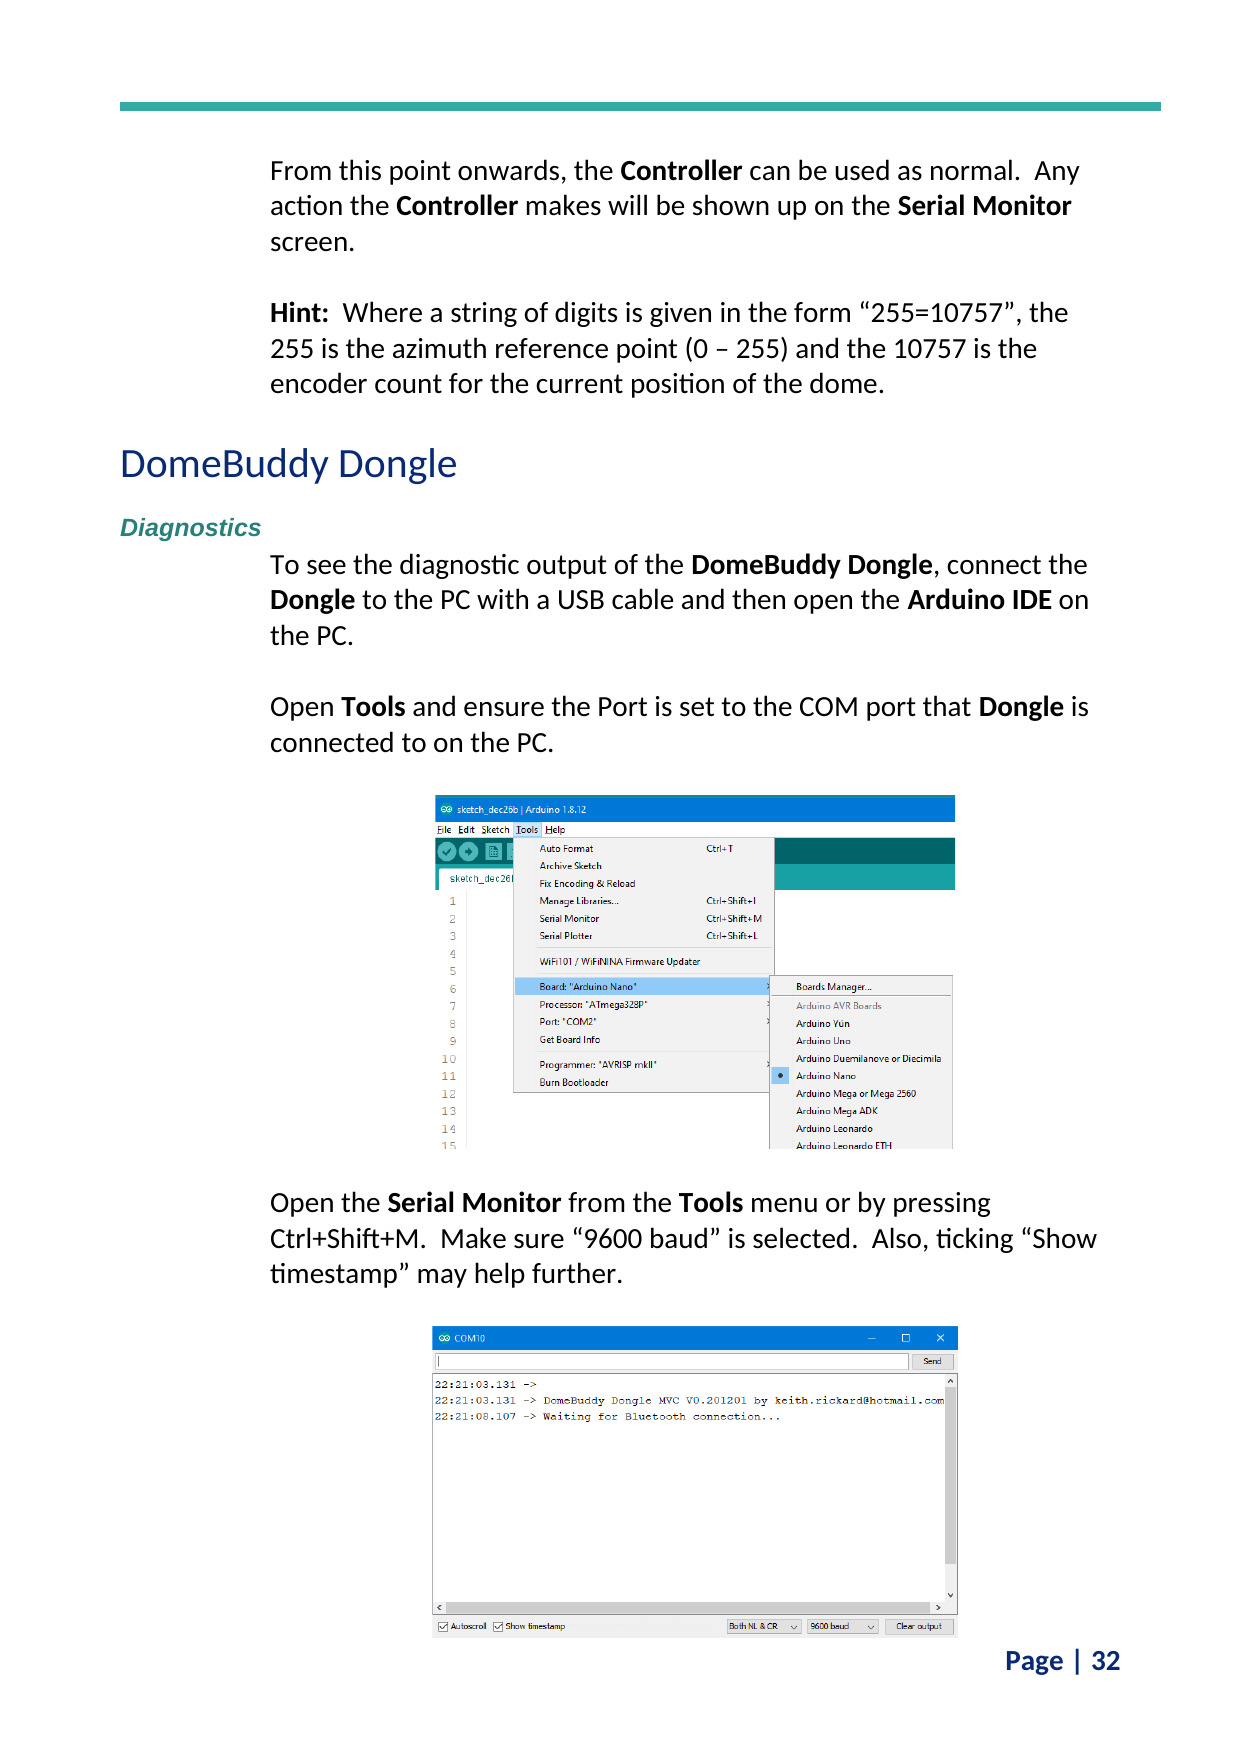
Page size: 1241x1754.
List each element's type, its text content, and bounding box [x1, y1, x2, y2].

picture [435, 795, 955, 1149]
text Open Tools and ensure the Port is set to the COM port that Dongle is connected to on the PC. [270, 688, 1120, 759]
subtitle DomeBuddy Dongle [120, 437, 1120, 488]
text To see the diagnostic output of the DomeBuddy Dongle, connect the Dongle to the PC with a USB cable and then open the Arduino IDE on the PC. [270, 546, 1120, 688]
subtitle Diagnostics [120, 513, 1120, 541]
picture [432, 1326, 958, 1638]
text From this point onwards, the Controller can be used as normal. Any action the Controller makes will be shown up on the Serial Monitor screen. Hint: Where a string of digits is given in the form “255=10757”, the 255 is the azimuth reference point (0 – 255) and the 10757 is the encoder count for the current position of the dome. [270, 152, 1120, 401]
text Open the Serial Monitor from the Tools menu or by pressing Ctrl+Shift+M. Make sure “9600 baud” is selected. Also, ticking “Show timestamp” may help further. [270, 1184, 1120, 1291]
